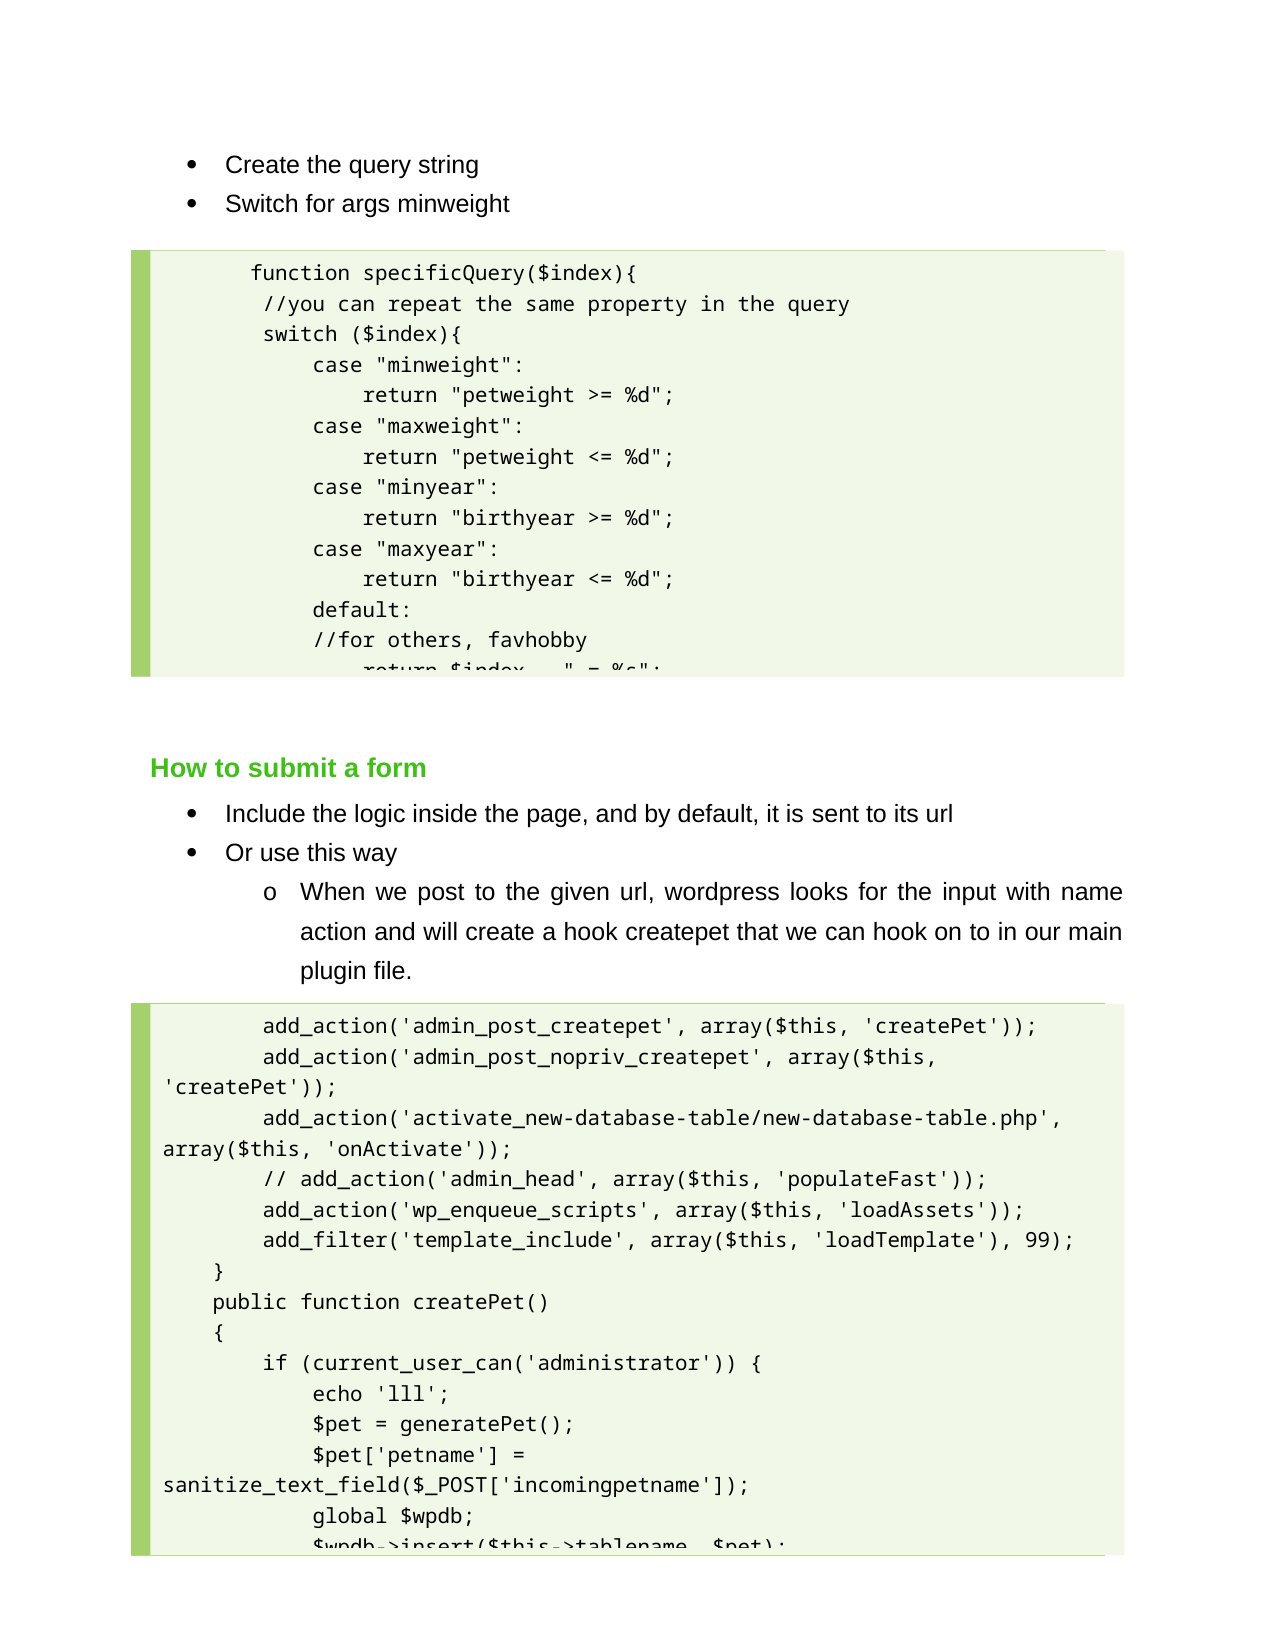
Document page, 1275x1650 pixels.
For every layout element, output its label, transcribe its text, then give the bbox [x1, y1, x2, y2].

list When we post to the given url, wordpress looks for the input with name action and will create a hook createpet that we can hook on to in our main plugin file. [262, 876, 1125, 985]
text Create the query string [187, 150, 1125, 179]
text Switch for args minweight [187, 189, 1125, 218]
text Or use this way [187, 838, 1125, 866]
text Include the logic inside the page, and by default, it is sent to its url [187, 799, 1125, 828]
text How to submit a form [150, 752, 1125, 784]
